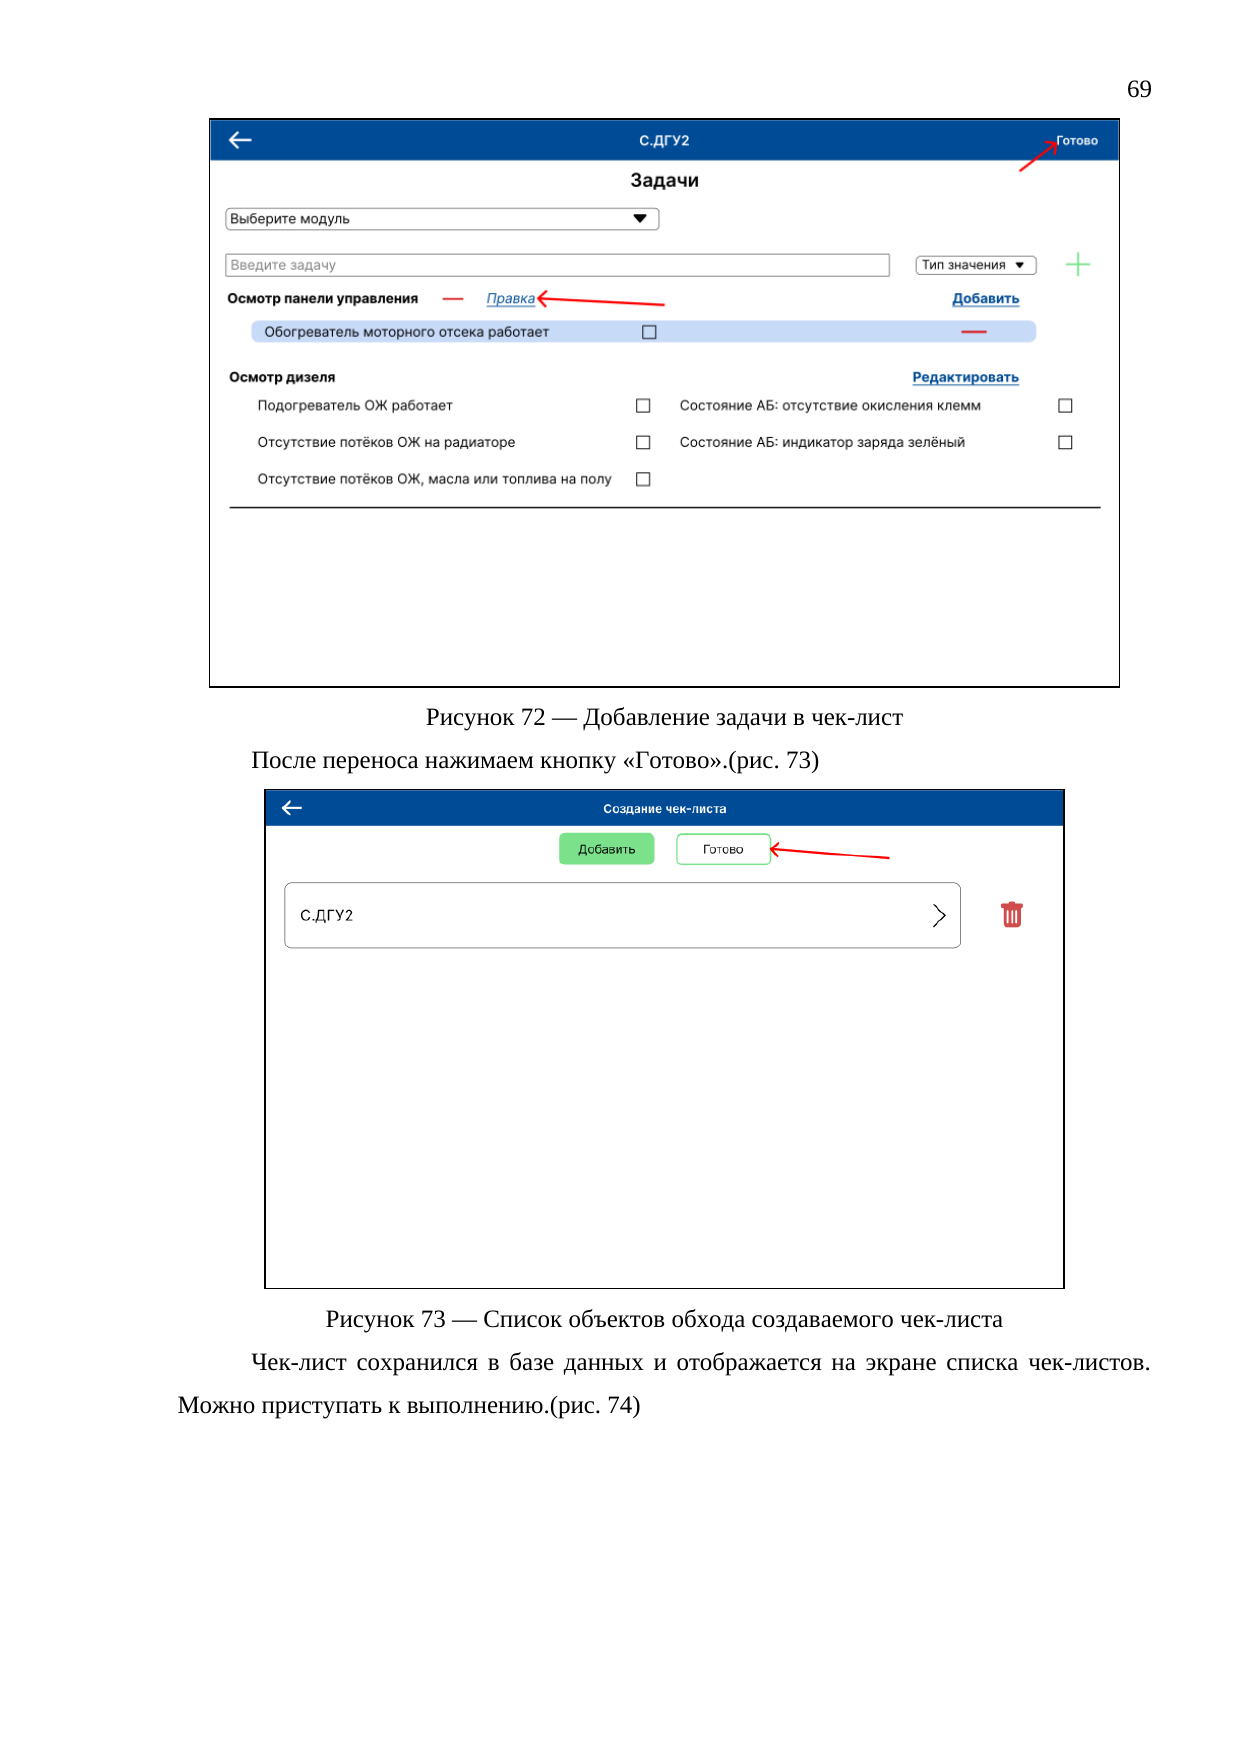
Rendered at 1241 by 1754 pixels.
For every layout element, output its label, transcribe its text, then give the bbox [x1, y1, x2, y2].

picture [210, 120, 1119, 686]
text Чек-лист сохранился в базе данных и отображается на экране списка чек-листов. Можно приступать к выполнению.(рис. 74) [177, 1347, 1152, 1419]
text После переноса нажимаем кнопку «Готово».(рис. 73) [177, 745, 1152, 774]
text Рисунок 72 — Добавление задачи в чек-лист [177, 702, 1152, 731]
picture [266, 790, 1063, 1288]
text Рисунок 73 — Список объектов обхода создаваемого чек-листа [177, 1304, 1152, 1332]
